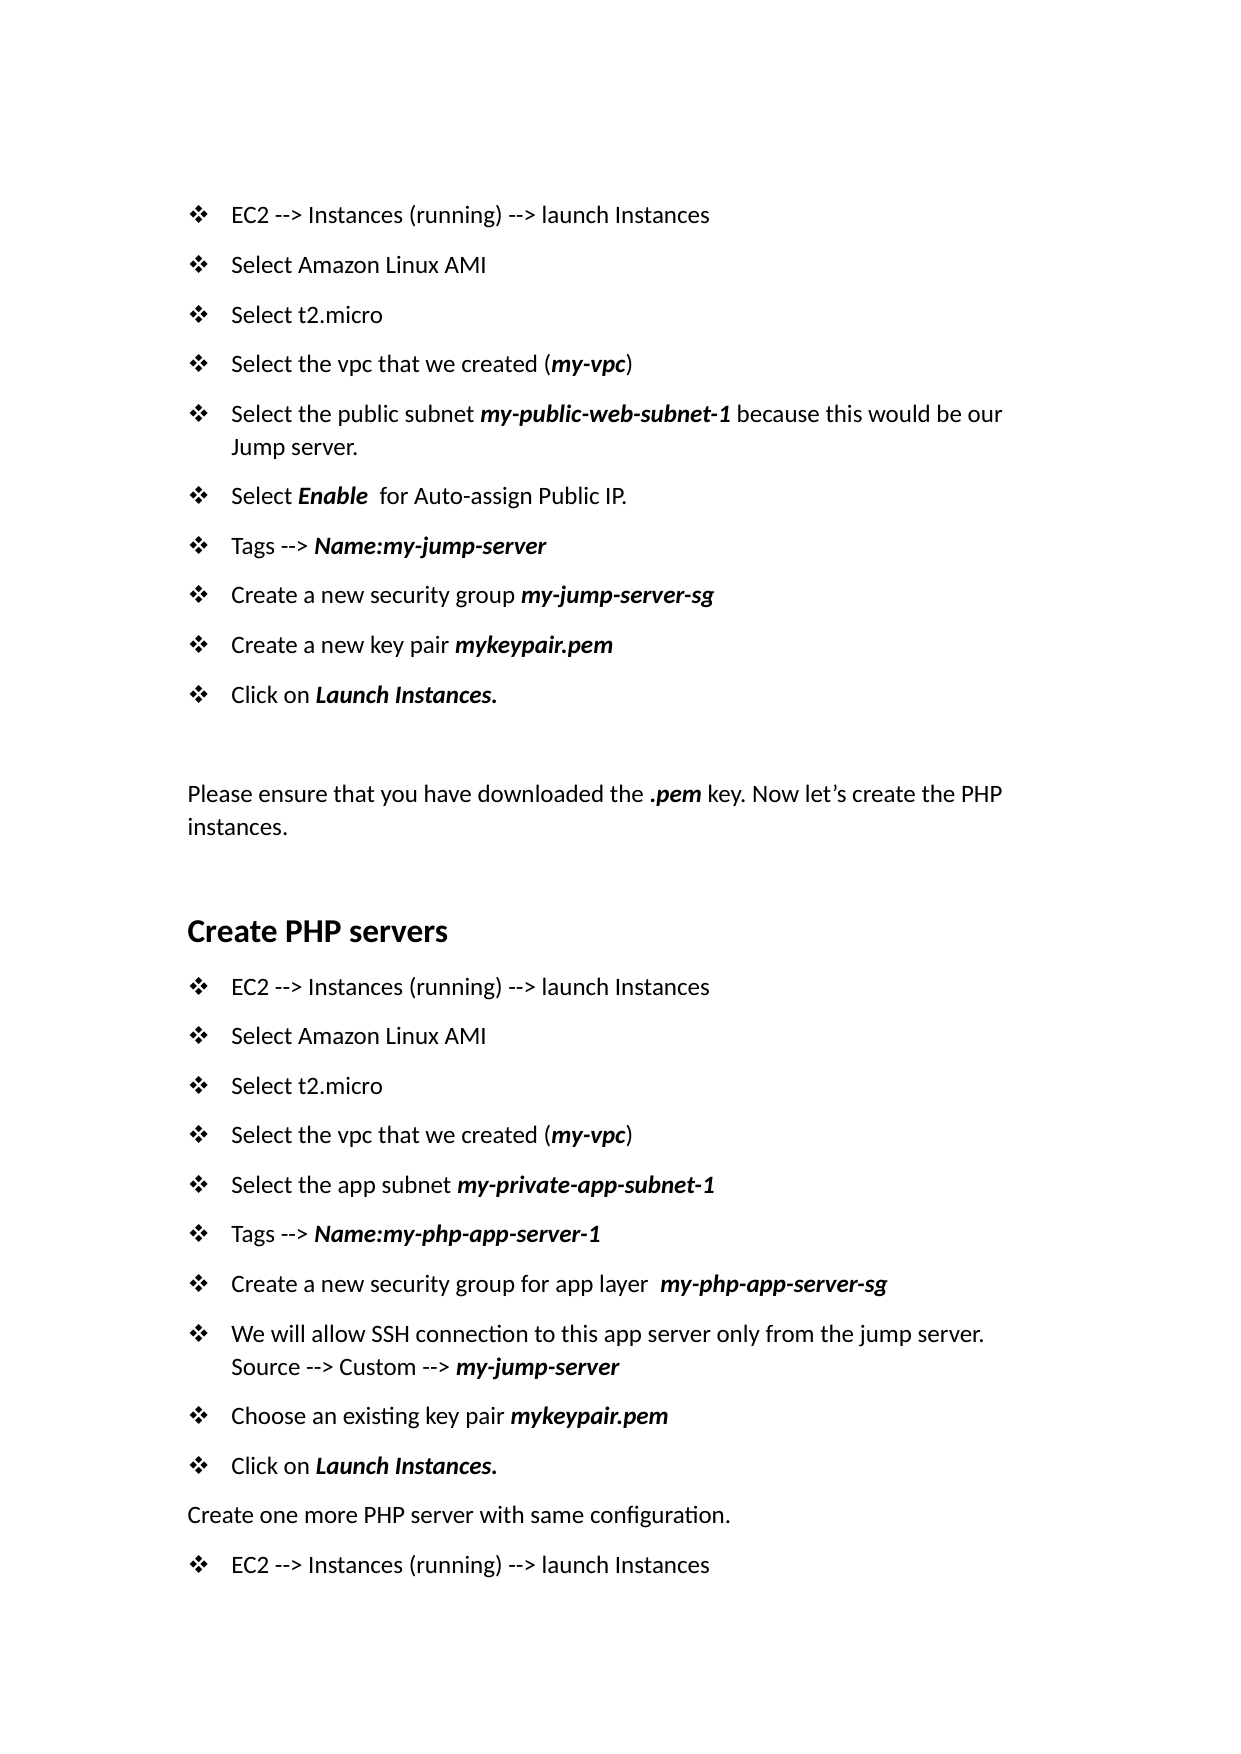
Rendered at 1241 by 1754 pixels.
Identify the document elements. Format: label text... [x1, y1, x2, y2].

list Create a new security group for app layer my-php-app-server-sg [187, 1268, 1053, 1299]
list Create a new security group my-jump-server-sg [187, 579, 1053, 610]
list Click on Launch Instances. [187, 1450, 1053, 1480]
list Tags --> Name:my-php-app-server-1 [187, 1218, 1053, 1249]
list Select Amazon Linux AMI [187, 249, 1053, 280]
list Select the vpc that we created (my-vpc) [187, 1119, 1053, 1150]
list Create a new key pair mykeypair.pem [187, 629, 1053, 660]
list EC2 --> Instances (running) --> launch Instances [187, 199, 1053, 230]
list Create one more PHP server with same configuration. [187, 1499, 1053, 1530]
list Select Amazon Linux AMI [187, 1020, 1053, 1051]
list Select the app subnet my-private-app-subnet-1 [187, 1169, 1053, 1199]
list Select Enable for Auto-assign Public IP. [187, 480, 1053, 511]
list Tags --> Name:my-jump-server [187, 530, 1053, 561]
list We will allow SSH connection to this app server only from the jump server. Source --> Custom --> my-jump-server [187, 1318, 1053, 1381]
text Create PHP servers [187, 910, 1053, 951]
list Select the public subnet my-public-web-subnet-1 because this would be our Jump server. [187, 398, 1053, 461]
list Click on Launch Instances. [187, 679, 1053, 709]
list EC2 --> Instances (running) --> launch Instances [187, 971, 1053, 1001]
list Choose an existing key pair mykeypair.pem [187, 1400, 1053, 1431]
list Select t2.micro [187, 299, 1053, 329]
list Select t2.micro [187, 1070, 1053, 1100]
list Please ensure that you have downloaded the .pem key. Now let’s create the PHP instances. [187, 778, 1053, 841]
list EC2 --> Instances (running) --> launch Instances [187, 1549, 1053, 1579]
list Select the vpc that we created (my-vpc) [187, 348, 1053, 379]
